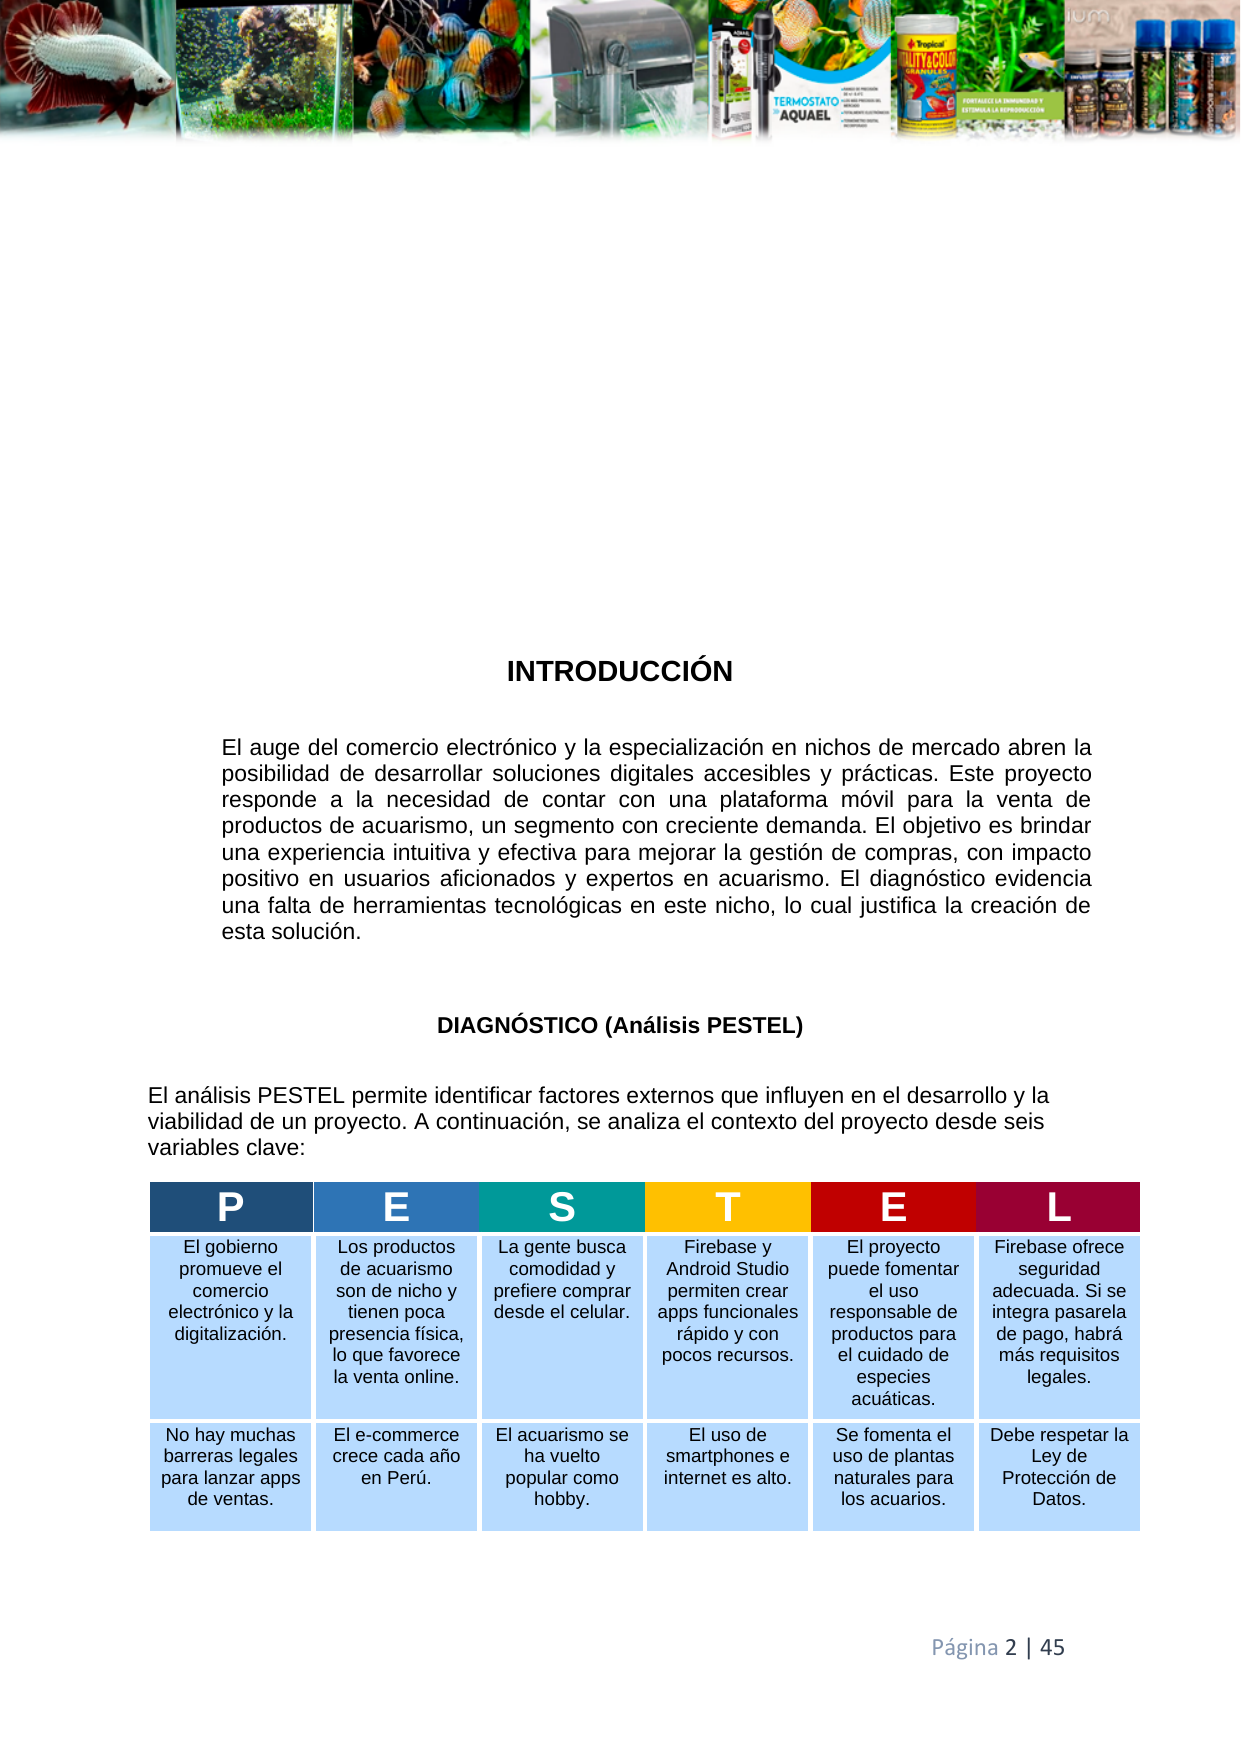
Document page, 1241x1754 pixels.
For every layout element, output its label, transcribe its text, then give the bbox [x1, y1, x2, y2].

table_header T [645, 1182, 811, 1232]
table_header S [479, 1182, 645, 1232]
table_cell Se fomenta el uso de plantas naturales para los acuarios. [813, 1423, 974, 1531]
text El auge del comercio electrónico y la especialización en nichos de mercado abren la posibilidad de desarrollar soluciones digitales accesibles y prácticas. Este proyecto responde a la necesidad de contar con una plataforma móvil para la venta de productos de acuarismo, un segmento con creciente demanda. El objetivo es brindar una experiencia intuitiva y efectiva para mejorar la gestión de compras, con impacto positivo en usuarios aficionados y expertos en acuarismo. El diagnóstico evidencia una falta de herramientas tecnológicas en este nicho, lo cual justifica la creación de esta solución. [221, 733, 1092, 944]
picture [0, 0, 1241, 149]
table_cell No hay muchas barreras legales para lanzar apps de ventas. [150, 1423, 311, 1531]
table_cell El uso de smartphones e internet es alto. [647, 1423, 808, 1531]
table_cell Firebase ofrece seguridad adecuada. Si se integra pasarela de pago, habrá más requisitos legales. [979, 1236, 1140, 1419]
table_header E [811, 1182, 976, 1232]
table_cell Los productos de acuarismo son de nicho y tienen poca presencia física, lo que favorece la venta online. [316, 1236, 477, 1419]
table_cell El acuarismo se ha vuelto popular como hobby. [482, 1423, 643, 1531]
table_cell El gobierno promueve el comercio electrónico y la digitalización. [150, 1236, 311, 1419]
table_cell Firebase y Android Studio permiten crear apps funcionales rápido y con pocos recursos. [647, 1236, 808, 1419]
subtitle DIAGNÓSTICO (Análisis PESTEL) [148, 1012, 1092, 1039]
table_cell La gente busca comodidad y prefiere comprar desde el celular. [482, 1236, 643, 1419]
subtitle INTRODUCCIÓN [148, 654, 1092, 688]
table_cell El e-commerce crece cada año en Perú. [316, 1423, 477, 1531]
text El análisis PESTEL permite identificar factores externos que influyen en el desarrollo y la viabilidad de un proyecto. A continuación, se analiza el contexto del proyecto desde seis variables clave: [148, 1082, 1092, 1161]
table_cell El proyecto puede fomentar el uso responsable de productos para el cuidado de especies acuáticas. [813, 1236, 974, 1419]
table_header P [150, 1182, 313, 1232]
table_header L [976, 1182, 1140, 1232]
table_header E [314, 1182, 479, 1232]
table_cell Debe respetar la Ley de Protección de Datos. [979, 1423, 1140, 1531]
